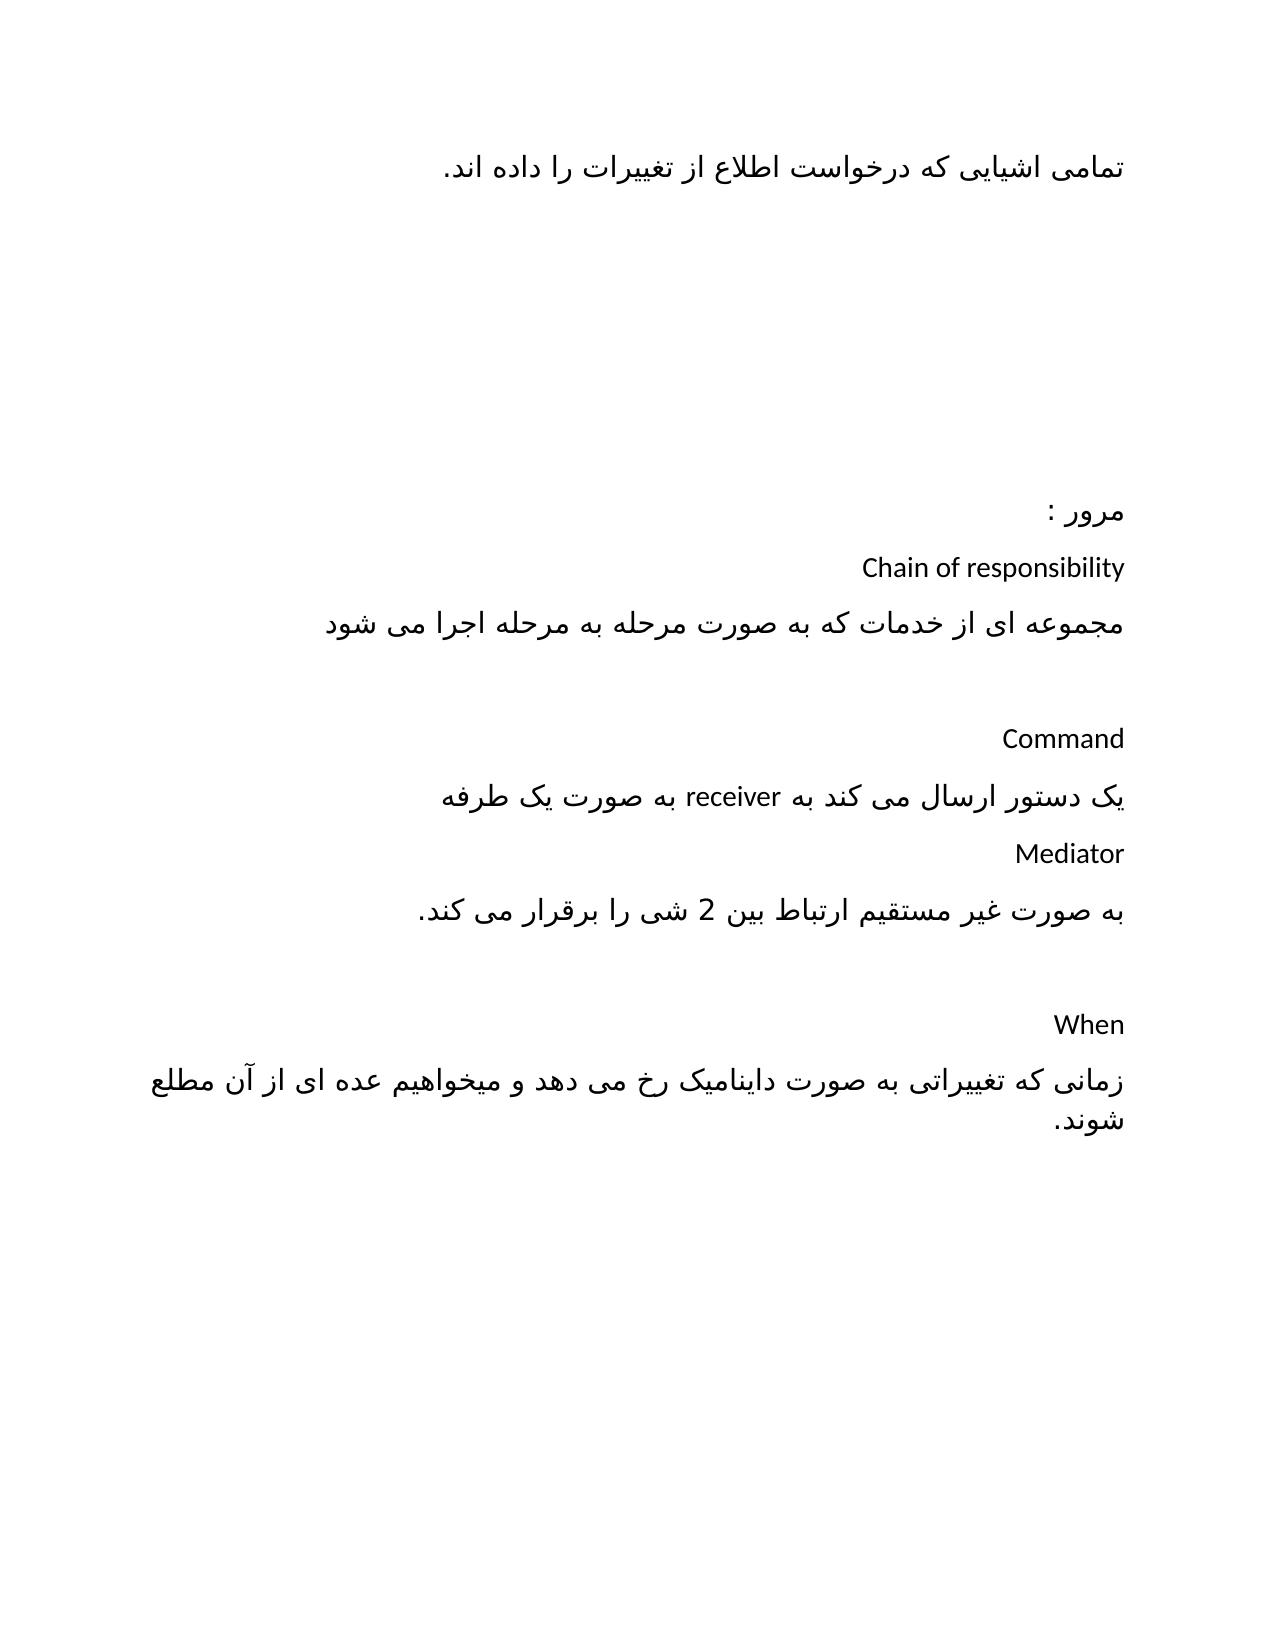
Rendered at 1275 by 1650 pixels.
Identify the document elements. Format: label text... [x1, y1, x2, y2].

text Command [150, 720, 1125, 756]
text یک دستور ارسال می کند به receiver به صورت یک طرفه [150, 778, 1125, 813]
text تمامی اشیایی که درخواست اطلاع از تغییرات را داده اند. [150, 150, 1125, 184]
text Chain of responsibility [150, 549, 1125, 585]
text به صورت غیر مستقیم ارتباط بین 2 شی را برقرار می کند. [150, 893, 1125, 927]
text زمانی که تغییراتی به صورت داینامیک رخ می دهد و میخواهیم عده ای از آن مطلع شوند. [150, 1064, 1125, 1137]
text Mediator [150, 835, 1125, 871]
text When [150, 1006, 1125, 1042]
text مجموعه ای از خدمات که به صورت مرحله به مرحله اجرا می شود [150, 607, 1125, 641]
text مرور : [150, 494, 1125, 528]
